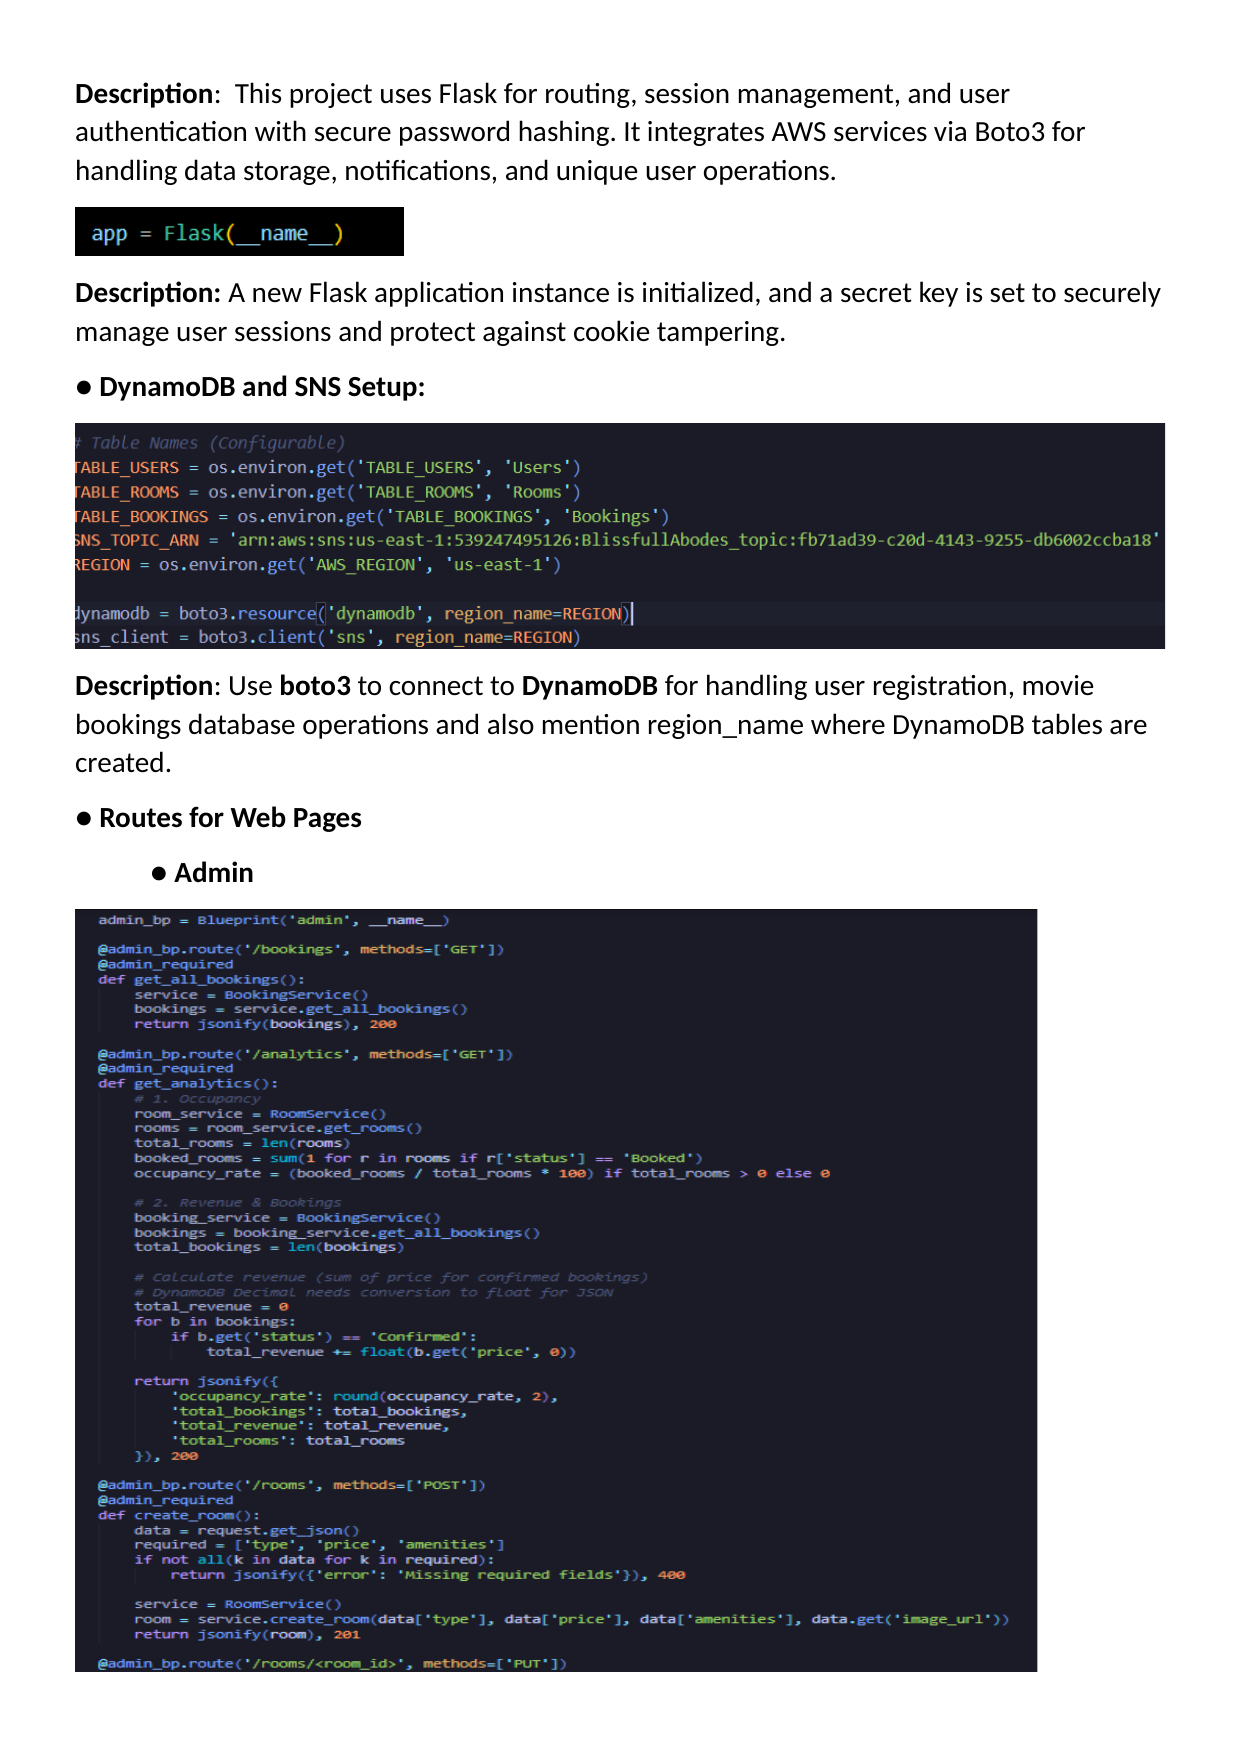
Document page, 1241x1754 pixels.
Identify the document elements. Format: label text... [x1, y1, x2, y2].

text ● Admin [75, 854, 1165, 890]
text ● Routes for Web Pages [75, 799, 1165, 835]
text ● DynamoDB and SNS Setup: [75, 368, 1165, 404]
picture [75, 423, 1166, 649]
text Description: Use boto3 to connect to DynamoDB for handling user registration, movie bookings database operations and also mention region_name where DynamoDB tables are created. [75, 667, 1165, 780]
text Description: A new Flask application instance is initialized, and a secret key is set to securely manage user sessions and protect against cookie tampering. [75, 274, 1165, 349]
picture [75, 909, 1038, 1672]
text Description: This project uses Flask for routing, session management, and user authentication with secure password hashing. It integrates AWS services via Boto3 for handling data storage, notifications, and unique user operations. [75, 75, 1165, 187]
